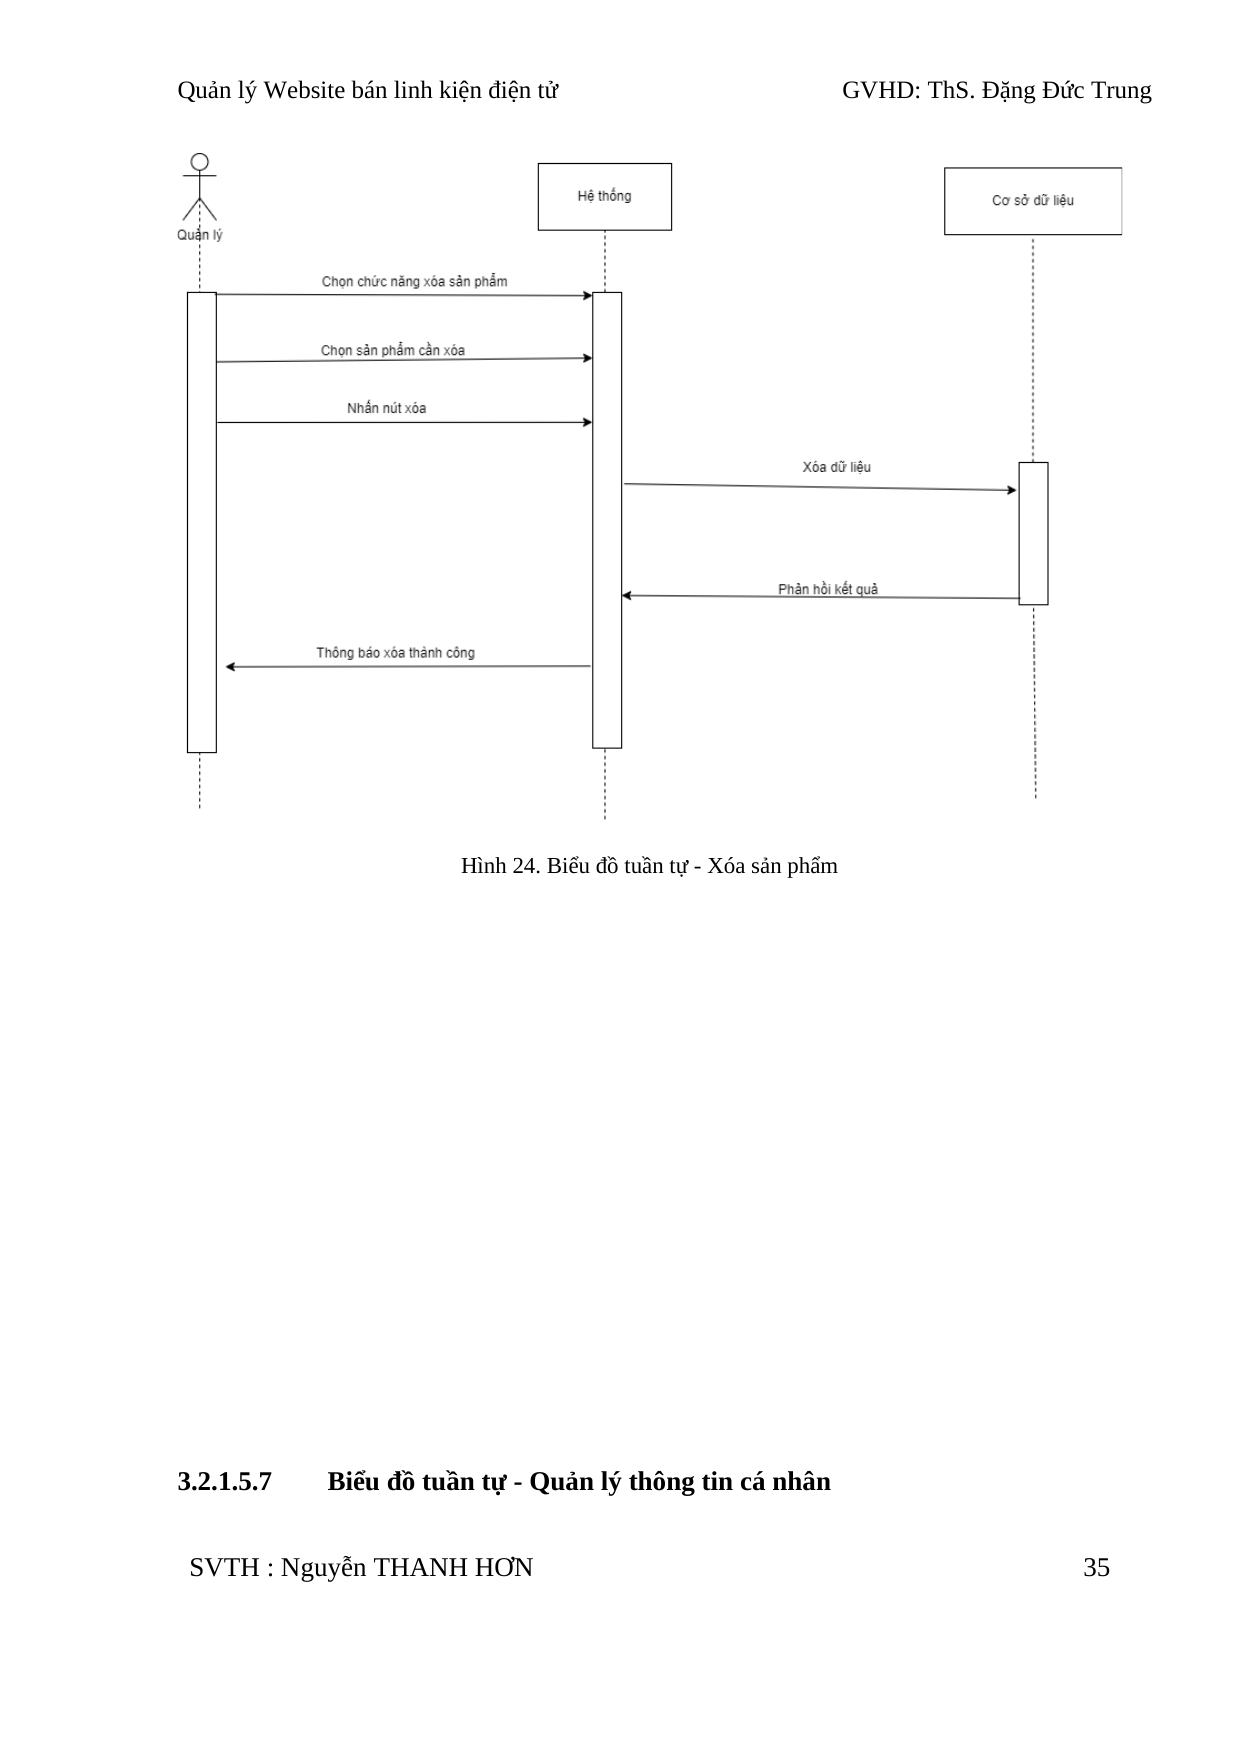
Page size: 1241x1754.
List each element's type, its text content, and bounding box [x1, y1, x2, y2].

text Hình 24. Biểu đồ tuần tự - Xóa sản phẩm [177, 852, 1122, 879]
picture [177, 153, 1123, 821]
subtitle Biểu đồ tuần tự - Quản lý thông tin cá nhân [177, 1465, 1122, 1496]
